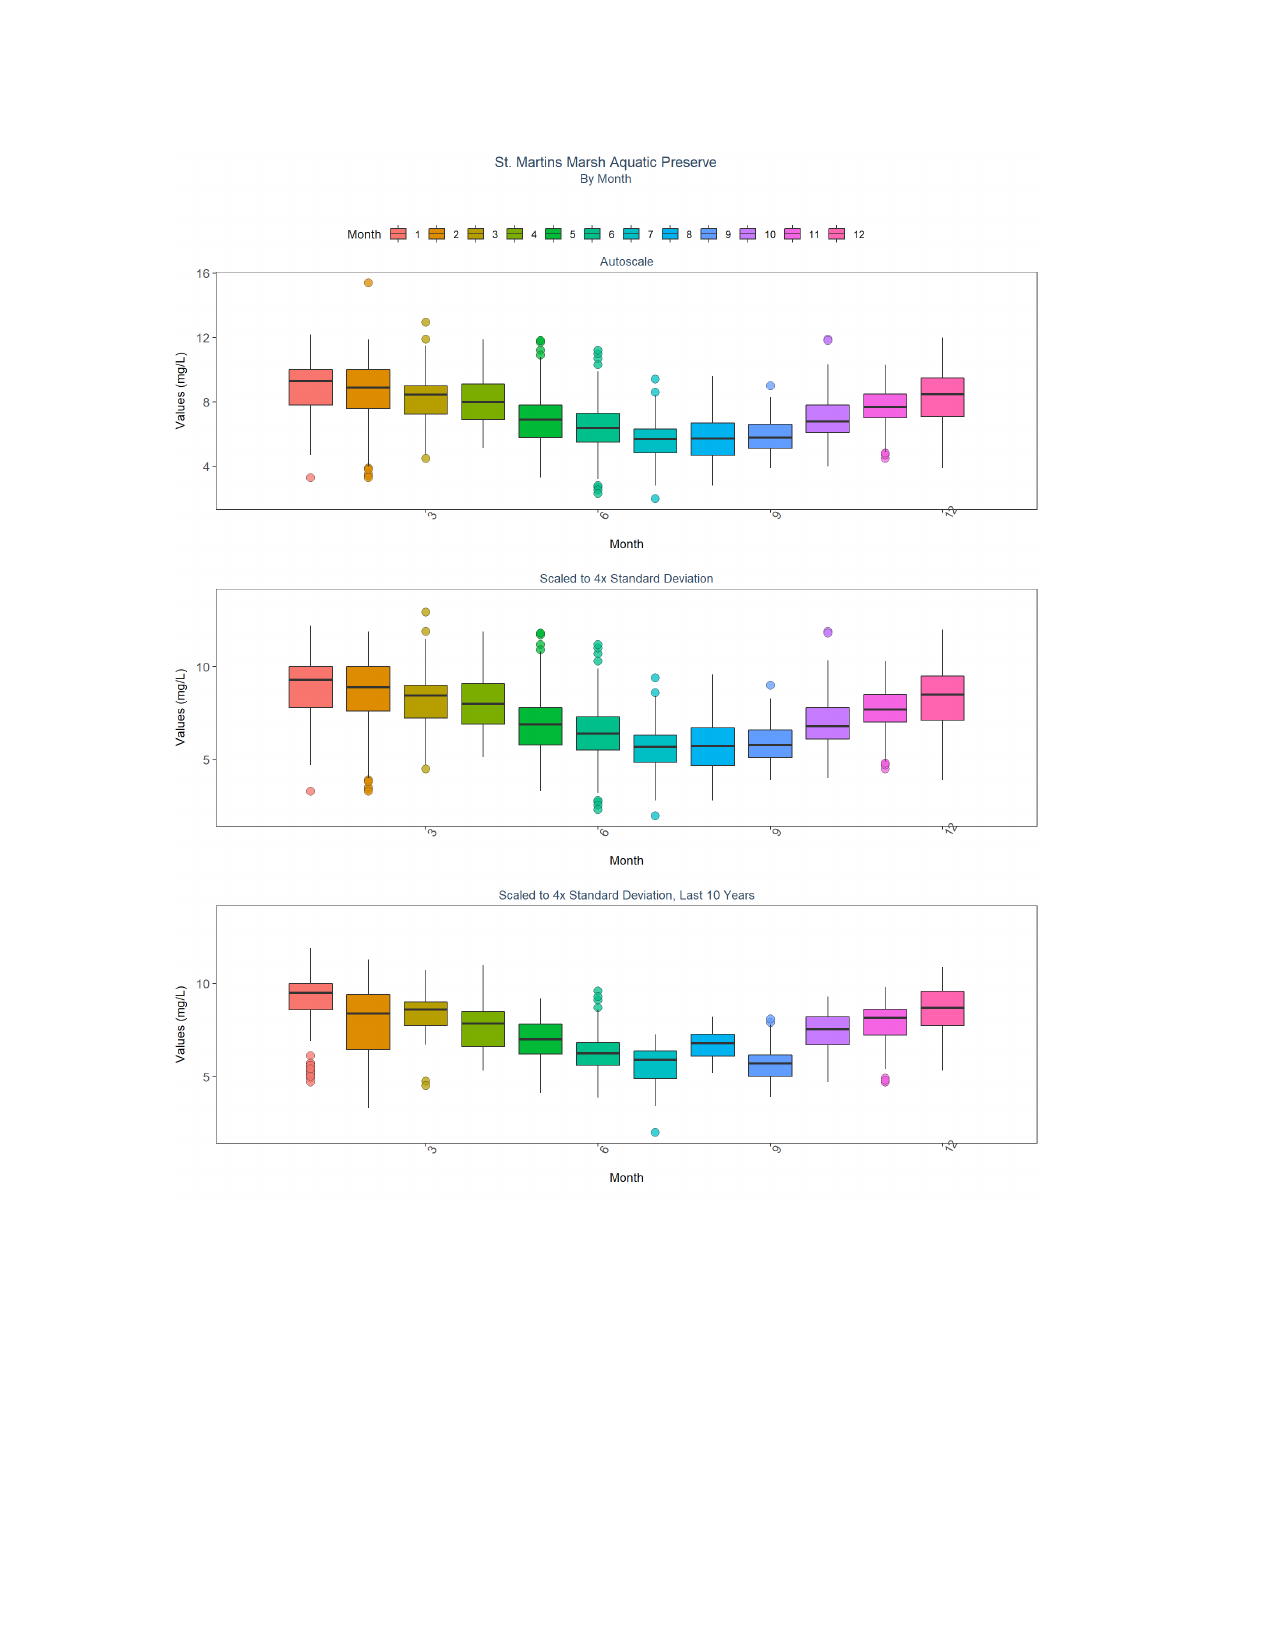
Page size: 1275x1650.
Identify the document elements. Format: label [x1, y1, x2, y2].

picture [168, 150, 1044, 1200]
